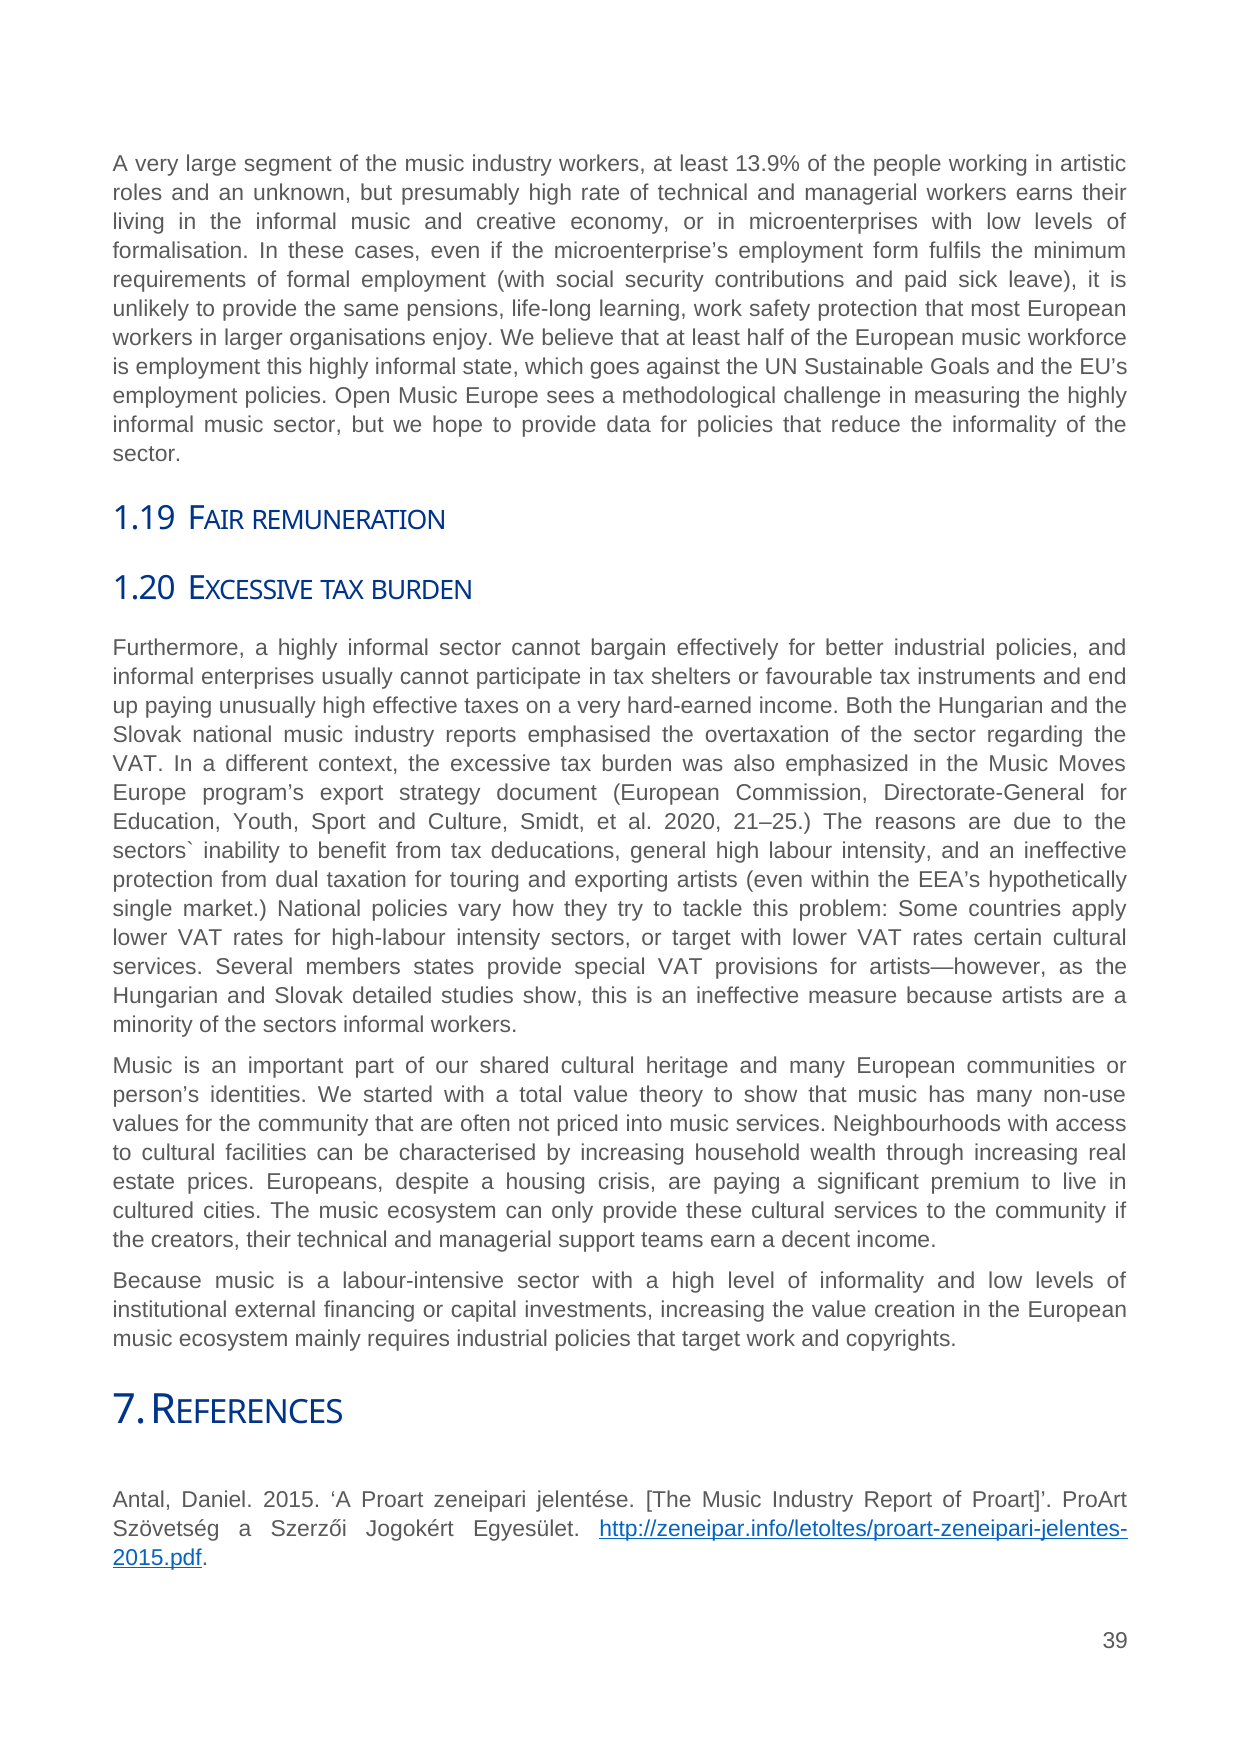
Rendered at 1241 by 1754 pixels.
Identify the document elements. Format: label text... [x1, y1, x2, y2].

text Because music is a labour-intensive sector with a high level of informality and low levels of institutional external financing or capital investments, increasing the value creation in the European music ecosystem mainly requires industrial policies that target work and copyrights. [112, 1267, 1128, 1352]
text A very large segment of the music industry workers, at least 13.9% of the people working in artistic roles and an unknown, but presumably high rate of technical and managerial workers earns their living in the informal music and creative economy, or in microenterprises with low levels of formalisation. In these cases, even if the microenterprise’s employment form fulfils the minimum requirements of formal employment (with social security contributions and paid sick leave), it is unlikely to provide the same pensions, life-long learning, work safety protection that most European workers in larger organisations enjoy. We believe that at least half of the European music workforce is employment this highly informal state, which goes against the UN Sustainable Goals and the EU’s employment policies. Open Music Europe sees a methodological challenge in measuring the highly informal music sector, but we hope to provide data for policies that reduce the informality of the sector. [112, 150, 1128, 466]
text Furthermore, a highly informal sector cannot bargain effectively for better industrial policies, and informal enterprises usually cannot participate in tax shelters or favourable tax instruments and end up paying unusually high effective taxes on a very hard-earned income. Both the Hungarian and the Slovak national music industry reports emphasised the overtaxation of the sector regarding the VAT. In a different context, the excessive tax burden was also emphasized in the Music Moves Europe program’s export strategy document (European Commission, Directorate-General for Education, Youth, Sport and Culture, Smidt, et al. 2020, 21–25.) The reasons are due to the sectors` inability to benefit from tax deducations, general high labour intensity, and an ineffective protection from dual taxation for touring and exporting artists (even within the EEA’s hypothetically single market.) National policies vary how they try to tackle this problem: Some countries apply lower VAT rates for high-labour intensity sectors, or target with lower VAT rates certain cultural services. Several members states provide special VAT provisions for artists—however, as the Hungarian and Slovak detailed studies show, this is an ineffective measure because artists are a minority of the sectors informal workers. [112, 634, 1128, 1037]
text Music is an important part of our shared cultural heritage and many European communities or person’s identities. We started with a total value theory to show that music has many non-use values for the community that are often not priced into music services. Neighbourhoods with access to cultural facilities can be characterised by increasing household wealth through increasing real estate prices. Europeans, despite a housing crisis, are paying a significant premium to live in cultured cities. The music ecosystem can only provide these cultural services to the community if the creators, their technical and managerial support teams earn a decent income. [112, 1052, 1128, 1252]
subtitle Excessive tax burden [112, 564, 1128, 609]
text Antal, Daniel. 2015. ‘A Proart zeneipari jelentése. [The Music Industry Report of Proart]’. ProArt Szövetség a Szerzői Jogokért Egyesület. http://zeneipar.info/letoltes/proart-zeneipari-jelentes-2015.pdf. [112, 1486, 1128, 1570]
subtitle References [112, 1379, 1128, 1436]
subtitle Fair remuneration [112, 493, 1128, 539]
